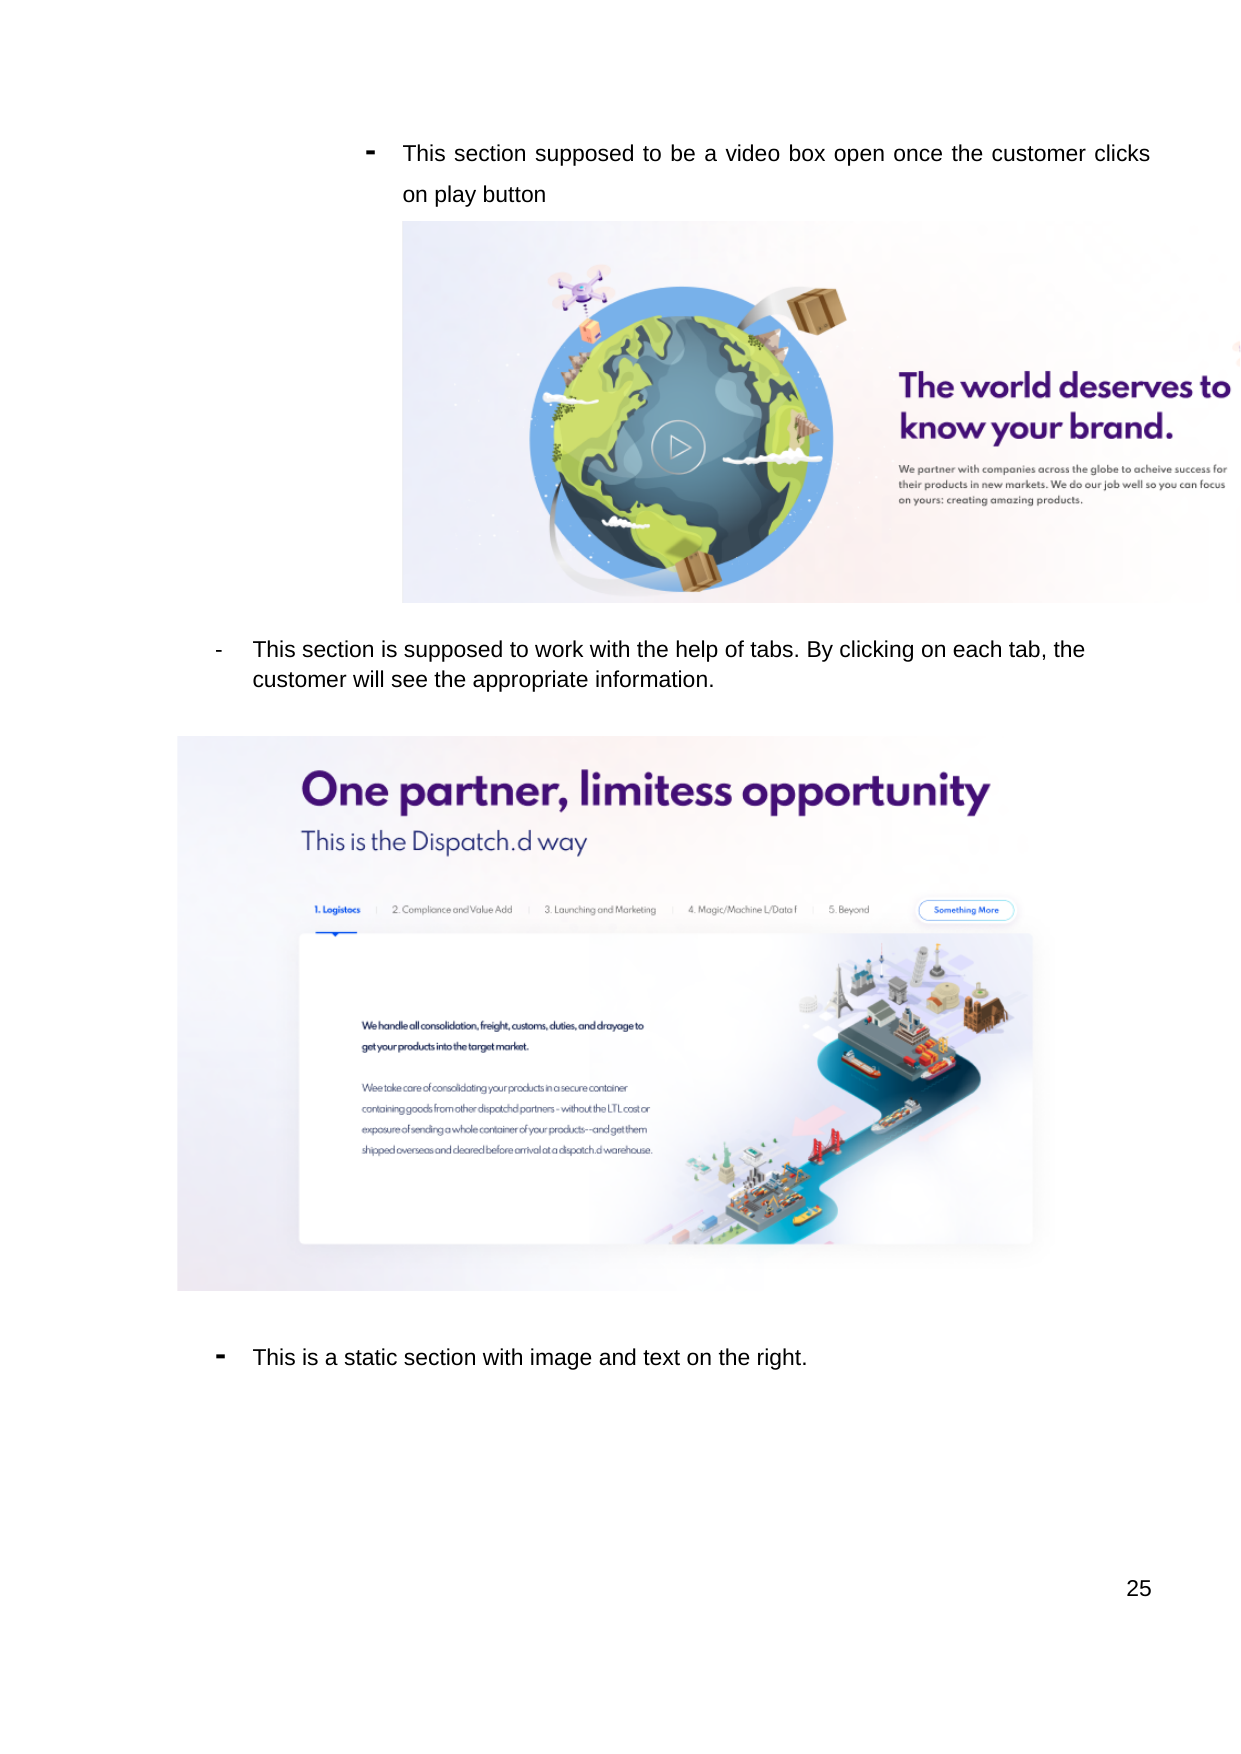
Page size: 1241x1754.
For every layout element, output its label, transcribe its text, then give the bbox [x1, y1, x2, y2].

list This section supposed to be a video box open once the customer clicks on play button [365, 130, 1152, 208]
list This is a static section with image and text on the right. [215, 1334, 1152, 1372]
picture [177, 736, 1152, 1291]
list This section is supposed to work with the help of tabs. By clicking on each tab, the customer will see the appropriate information. [215, 636, 1152, 693]
picture [402, 221, 1241, 603]
